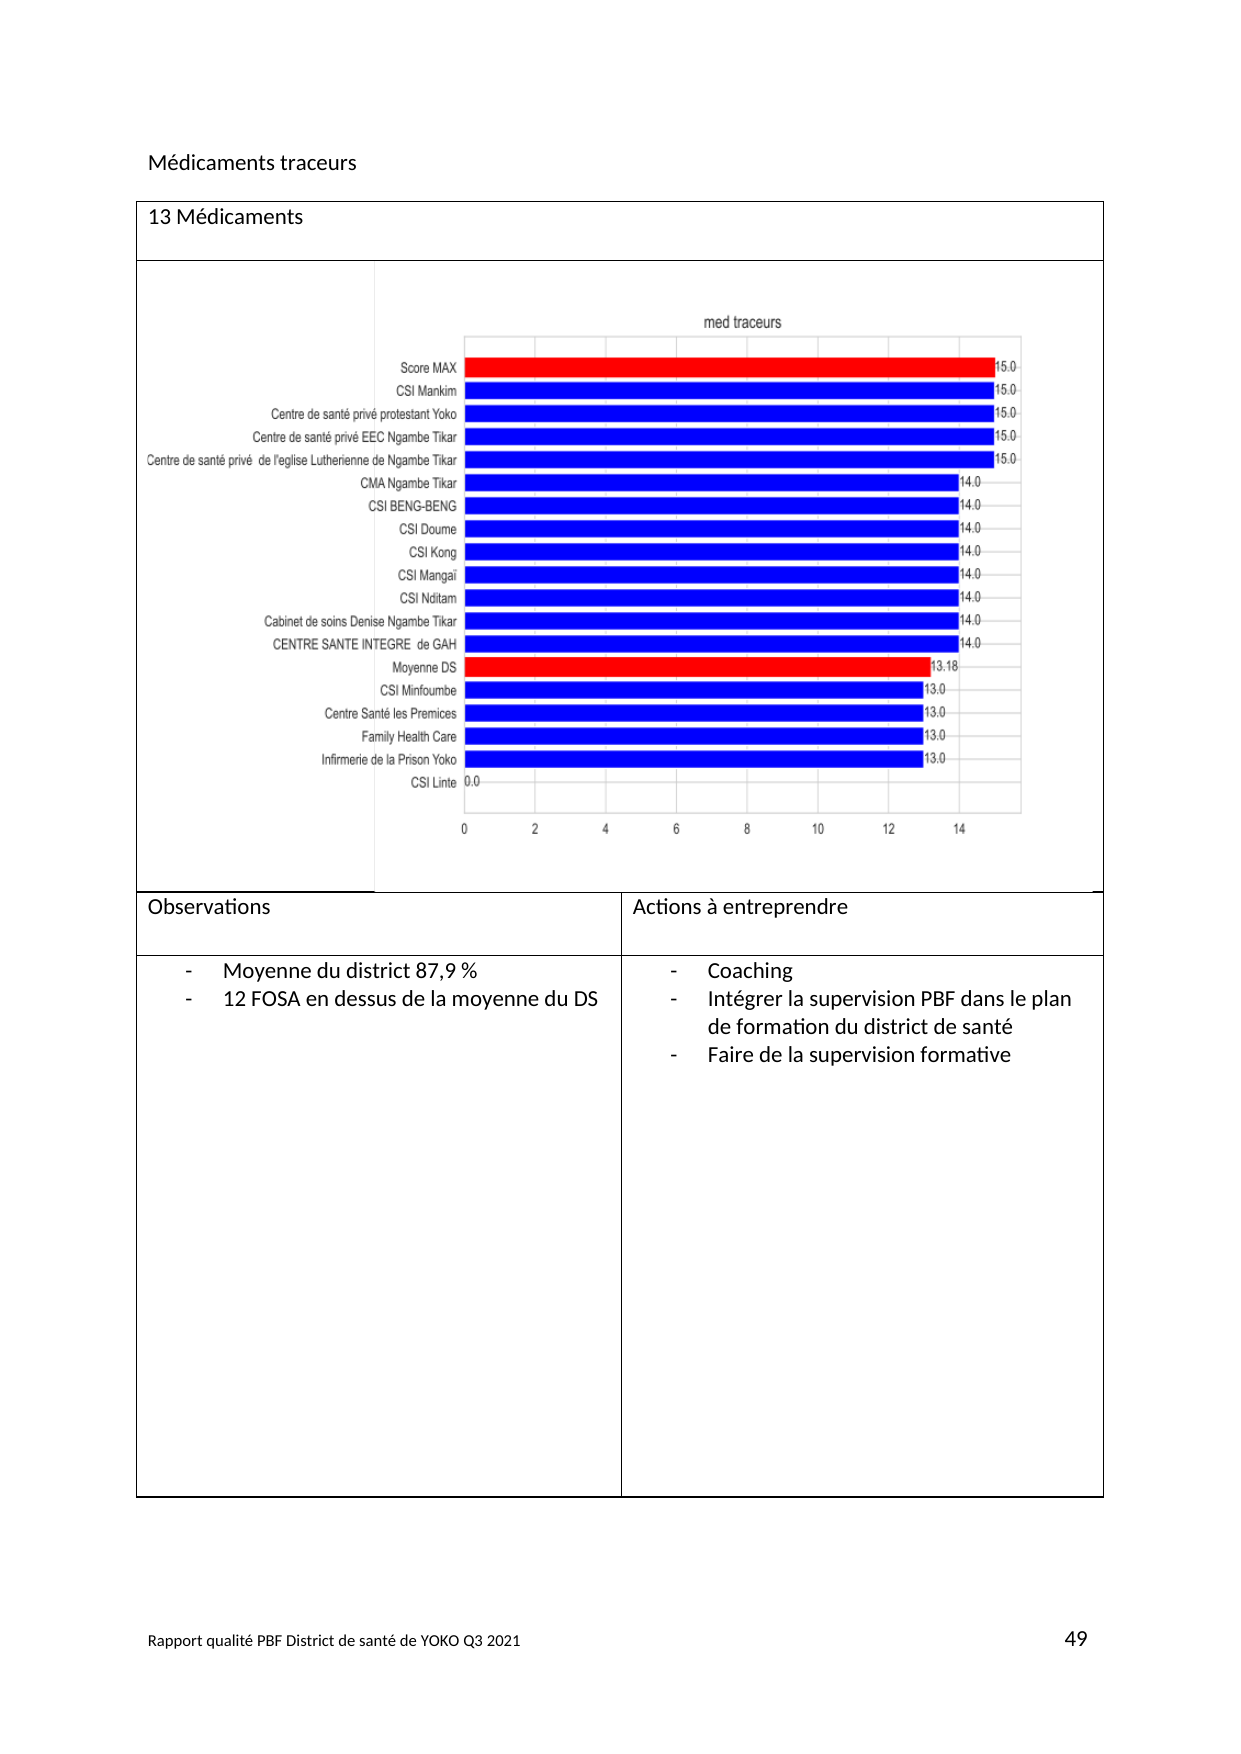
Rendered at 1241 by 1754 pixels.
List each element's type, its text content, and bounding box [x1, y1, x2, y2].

text Médicaments traceurs [148, 148, 1092, 176]
table_header 13 Médicaments [137, 202, 1103, 260]
table_cell [137, 261, 147, 891]
picture [147, 261, 1093, 892]
table_cell [1093, 261, 1103, 891]
table_cell Observations [137, 893, 621, 955]
table_cell Actions à entreprendre [622, 893, 1103, 955]
table_cell Coaching Intégrer la supervision PBF dans le plan de formation du district de santé Faire de la supervision formative [622, 956, 1103, 1496]
table_cell Moyenne du district 87,9 % 12 FOSA en dessus de la moyenne du DS [137, 956, 621, 1496]
